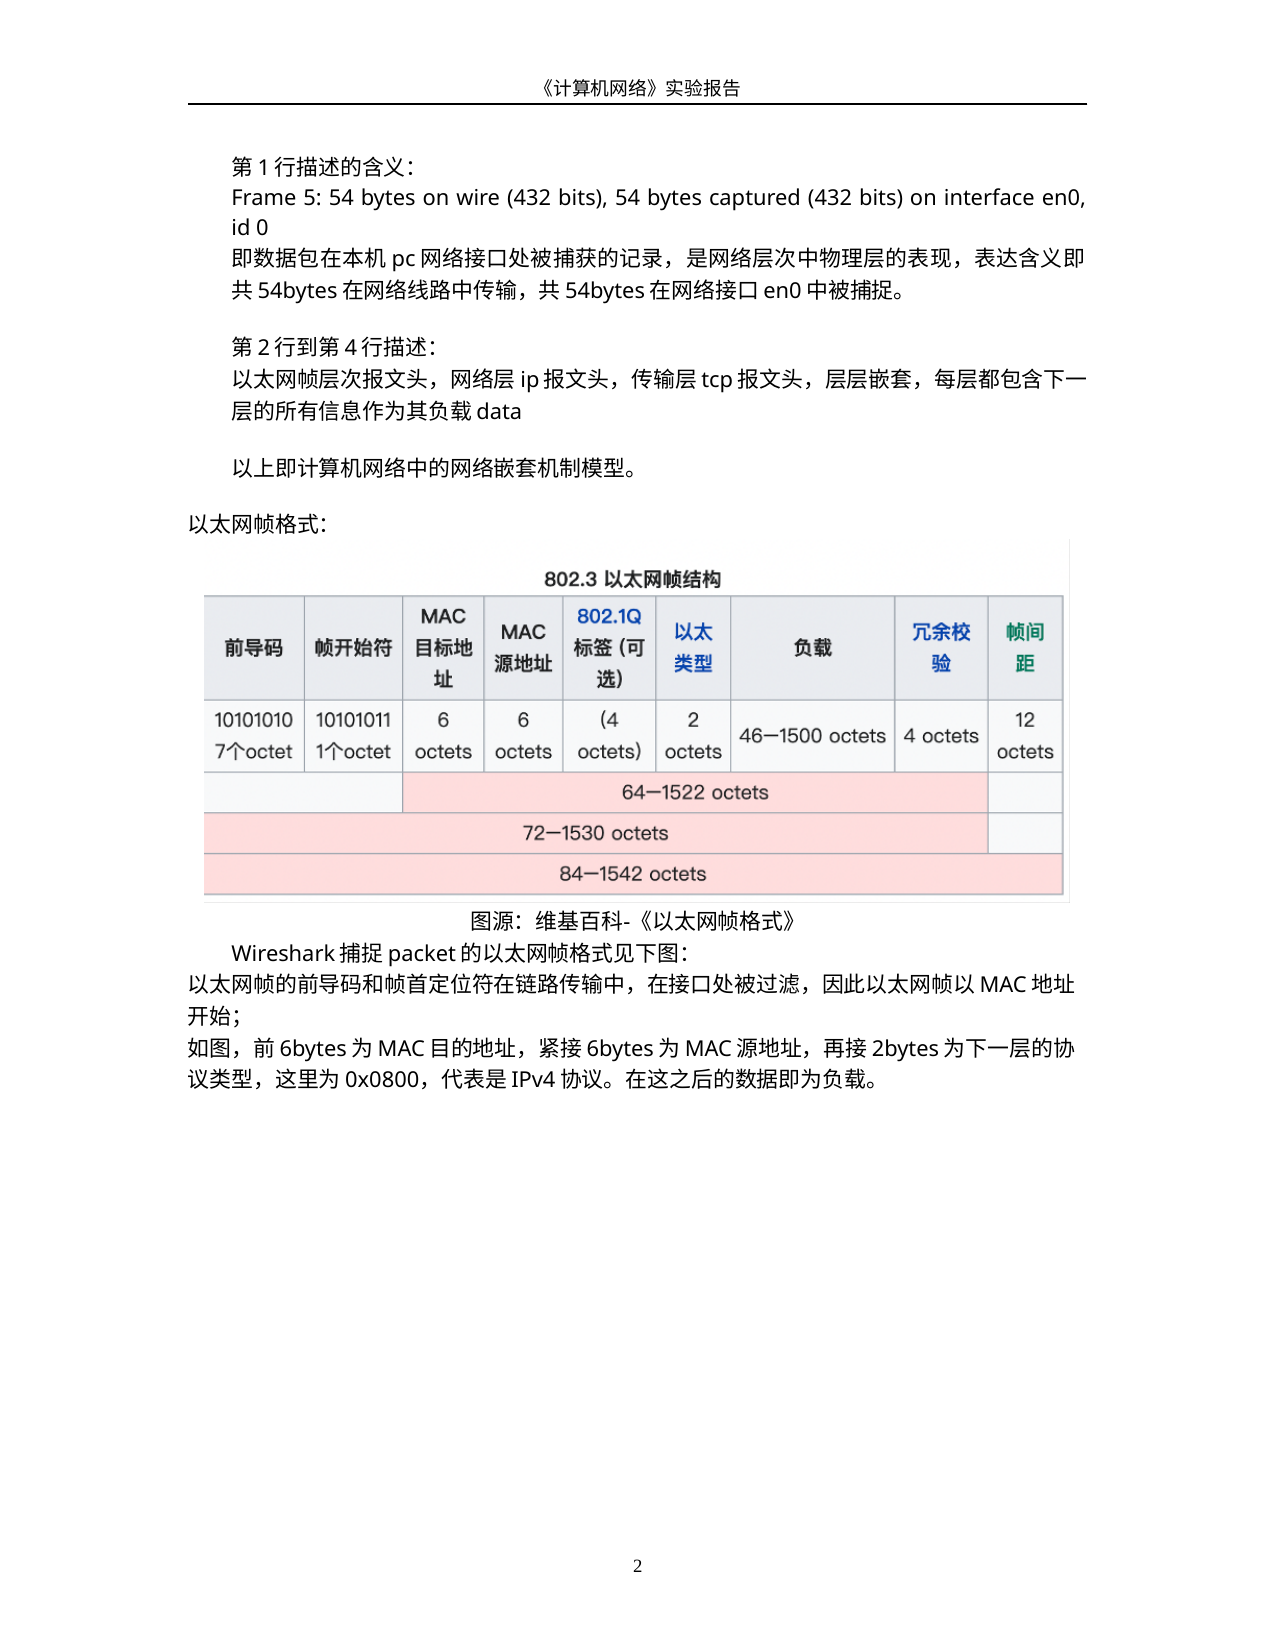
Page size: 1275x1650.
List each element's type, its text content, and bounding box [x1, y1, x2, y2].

text 以太网帧格式： [187, 507, 1087, 539]
text 第1行描述的含义： [231, 150, 1087, 182]
text 以太网帧层次报文头，网络层ip报文头，传输层tcp报文头，层层嵌套，每层都包含下一层的所有信息作为其负载data [231, 362, 1087, 425]
text 图源：维基百科-《以太网帧格式》 [187, 904, 1087, 936]
text Frame 5: 54 bytes on wire (432 bits), 54 bytes captured (432 bits) on interface en0, id 0 [231, 182, 1087, 241]
text 第2行到第4行描述： [231, 330, 1087, 362]
text 以太网帧的前导码和帧首定位符在链路传输中，在接口处被过滤，因此以太网帧以MAC地址开始； [187, 967, 1087, 1031]
text 以上即计算机网络中的网络嵌套机制模型。 [231, 451, 1087, 482]
text 如图，前6bytes为MAC目的地址，紧接6bytes为MAC源地址，再接2bytes为下一层的协议类型，这里为0x0800，代表是IPv4协议。在这之后的数据即为负载。 [187, 1031, 1087, 1094]
text Wireshark捕捉packet的以太网帧格式见下图： [187, 936, 1087, 967]
text 即数据包在本机pc网络接口处被捕获的记录，是网络层次中物理层的表现，表达含义即共54bytes在网络线路中传输，共54bytes在网络接口en0中被捕捉。 [231, 241, 1087, 305]
picture [204, 539, 1071, 904]
